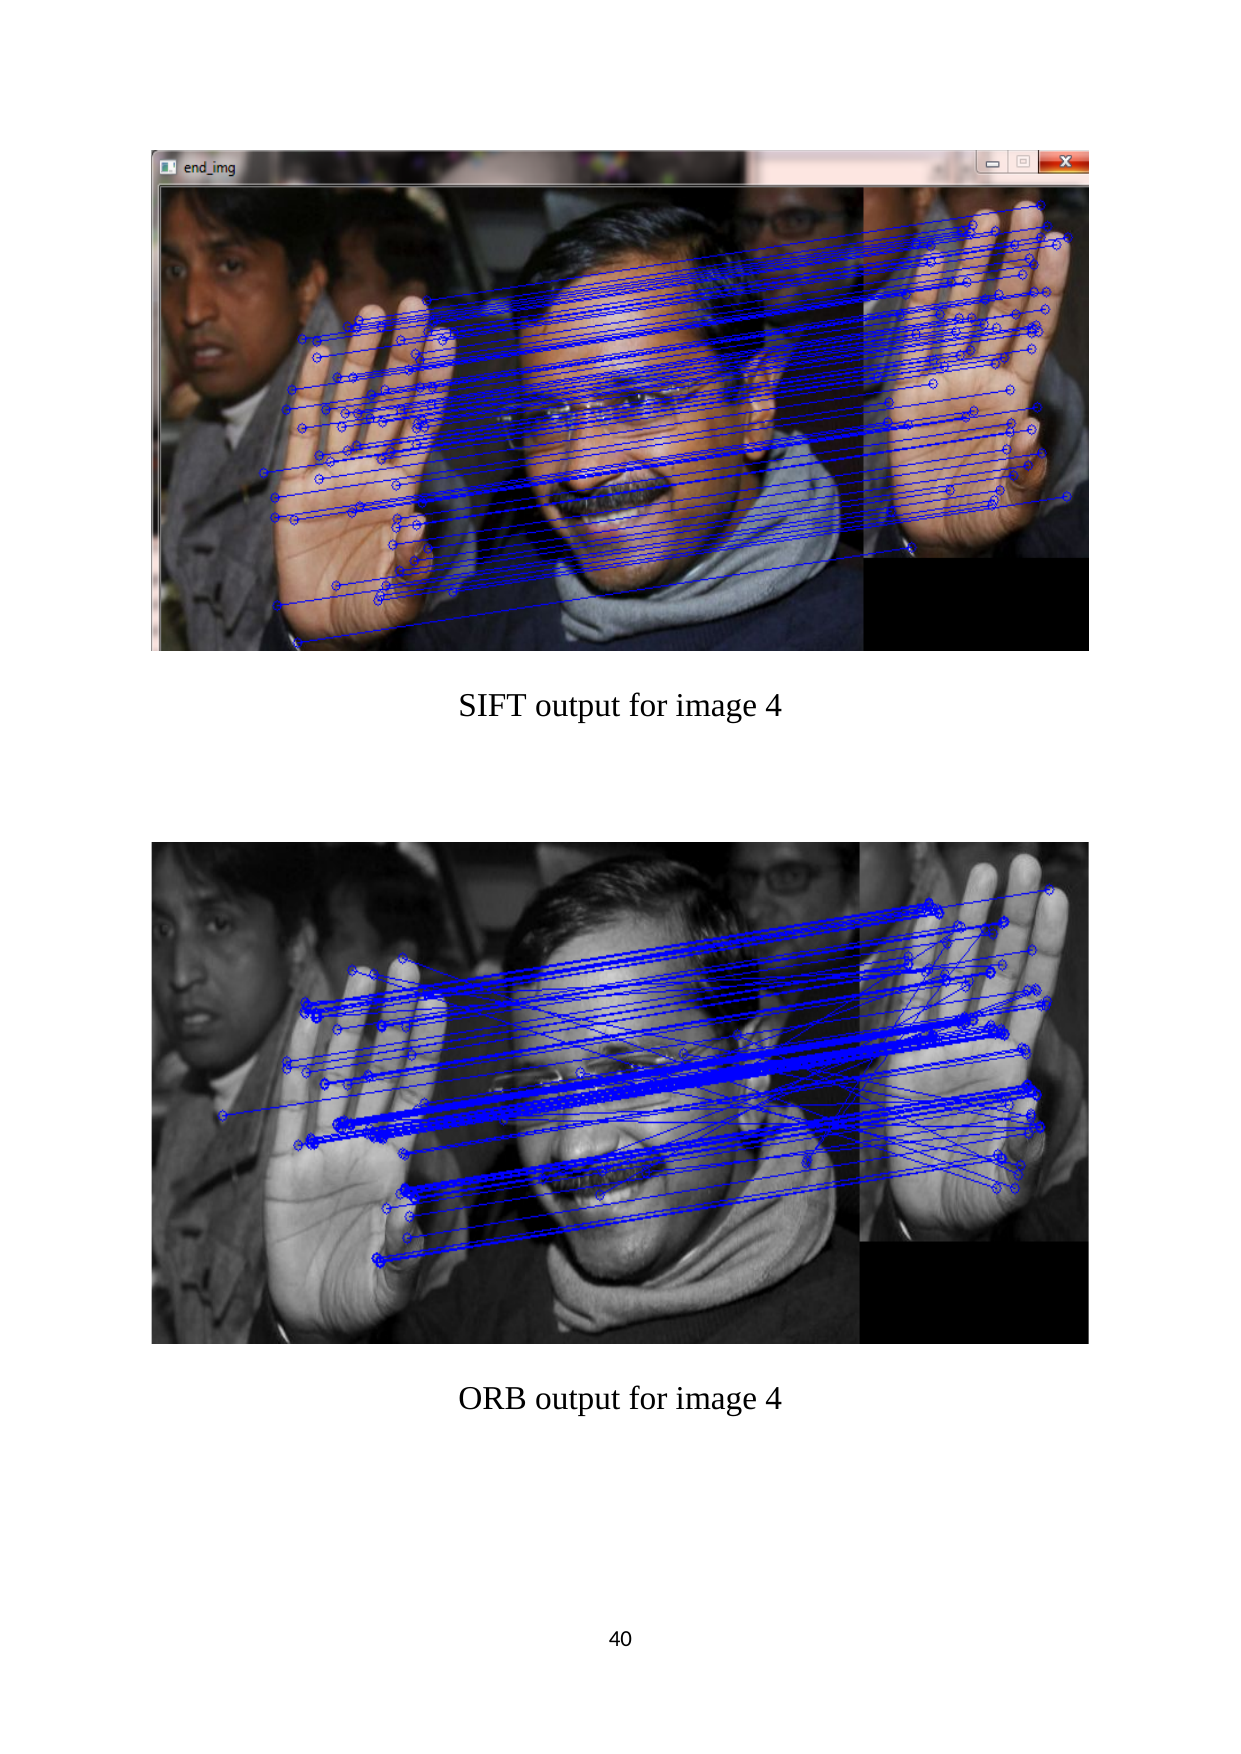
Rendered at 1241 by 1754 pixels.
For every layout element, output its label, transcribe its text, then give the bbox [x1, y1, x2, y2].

picture [151, 150, 1089, 651]
picture [151, 842, 1089, 1344]
text SIFT output for image 4 [150, 686, 1090, 724]
text ORB output for image 4 [150, 1378, 1090, 1416]
